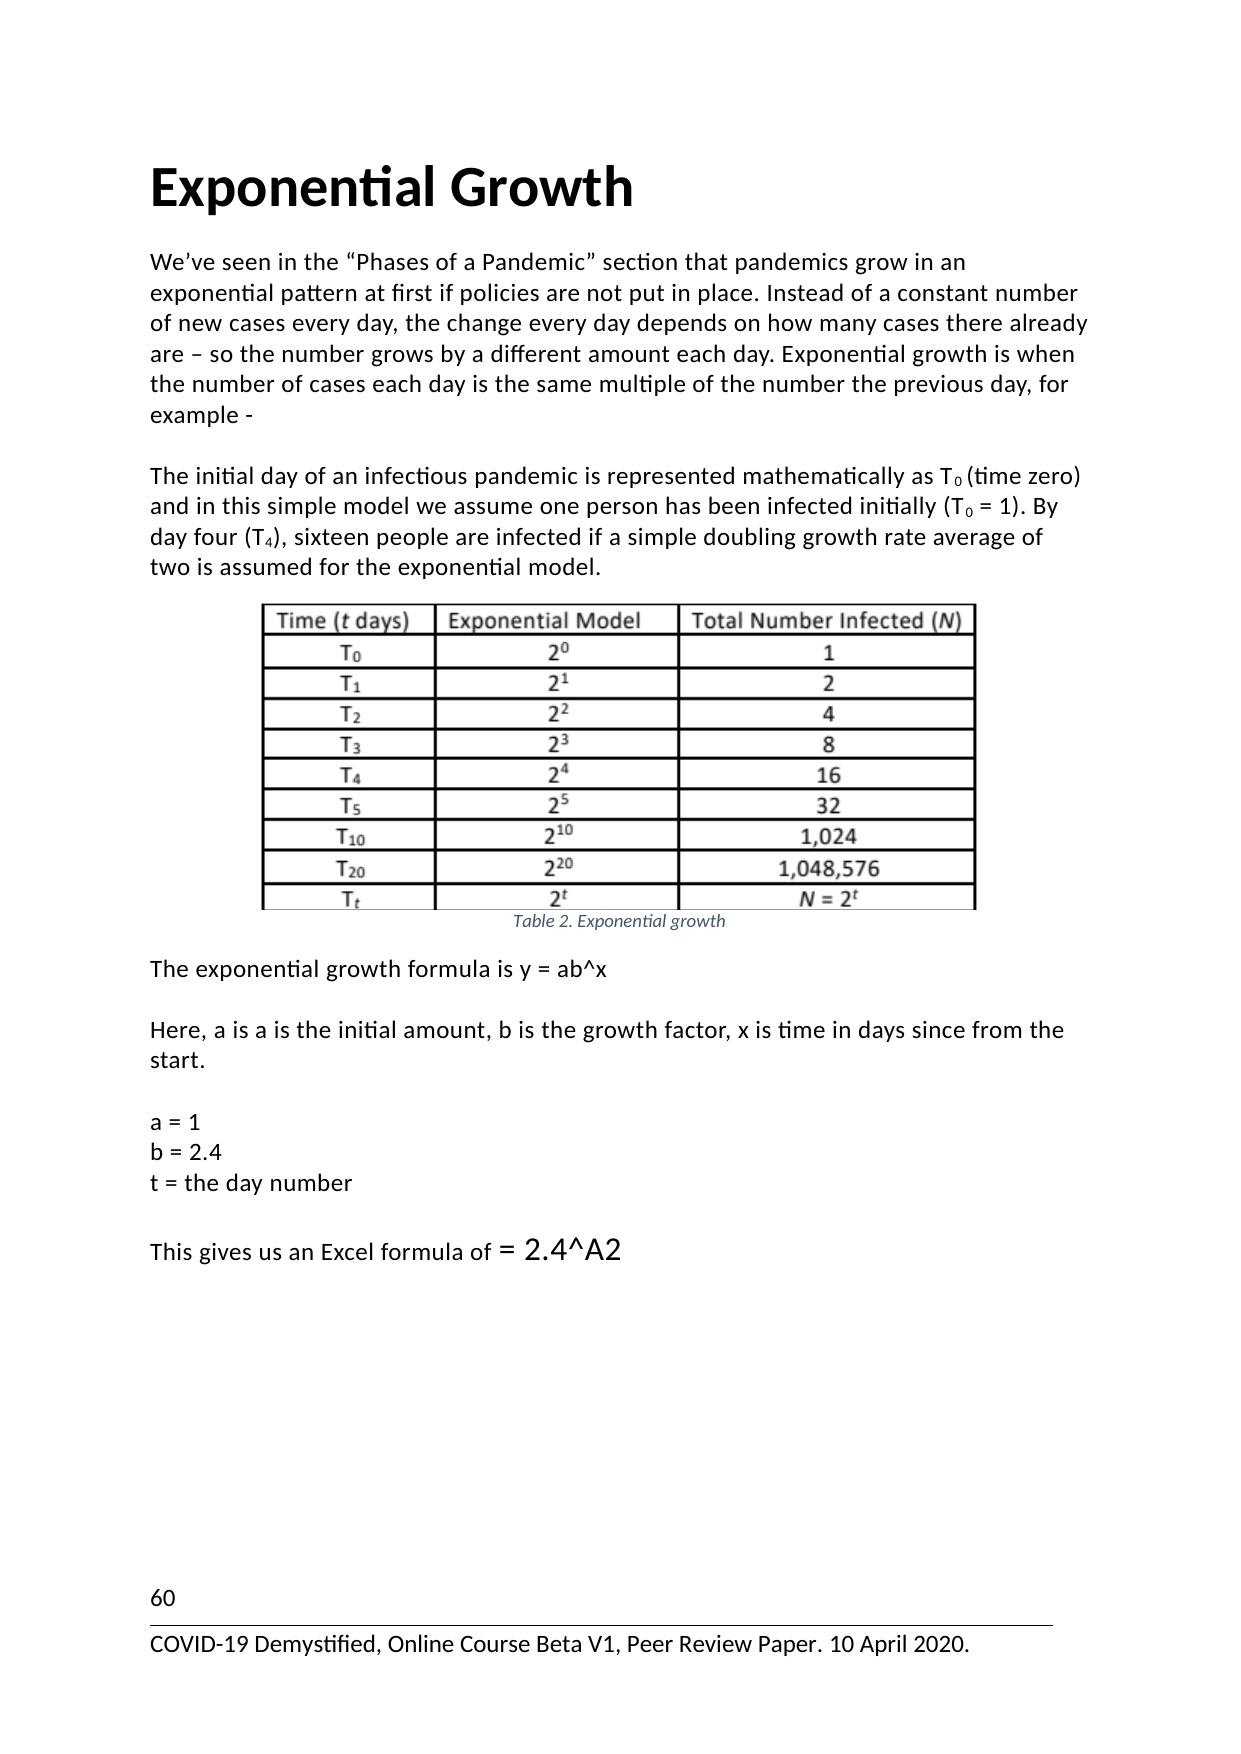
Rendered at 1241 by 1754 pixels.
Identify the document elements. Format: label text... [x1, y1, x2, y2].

text We’ve seen in the “Phases of a Pandemic” section that pandemics grow in an exponential pattern at first if policies are not put in place. Instead of a constant number of new cases every day, the change every day depends on how many cases there already are – so the number grows by a different amount each day. Exponential growth is when the number of cases each day is the same multiple of the number the previous day, for example - [150, 246, 1090, 429]
text This gives us an Excel formula of = 2.4^A2 [150, 1228, 1090, 1268]
text Table 2. Exponential growth [150, 909, 1090, 932]
subtitle Exponential Growth [150, 150, 1090, 221]
text The initial day of an infectious pandemic is represented mathematically as T0 (time zero) and in this simple model we assume one person has been infected initially (T0 = 1). By day four (T4), sixteen people are infected if a simple doubling growth rate average of two is assumed for the exponential model. [150, 460, 1090, 582]
text Here, a is a is the initial amount, b is the growth factor, x is time in days since from the start. [150, 1014, 1090, 1075]
text t = the day number [150, 1167, 1090, 1197]
text a = 1 [150, 1106, 1090, 1136]
text b = 2.4 [150, 1136, 1090, 1167]
text The exponential growth formula is y = ab^x [150, 953, 1090, 983]
